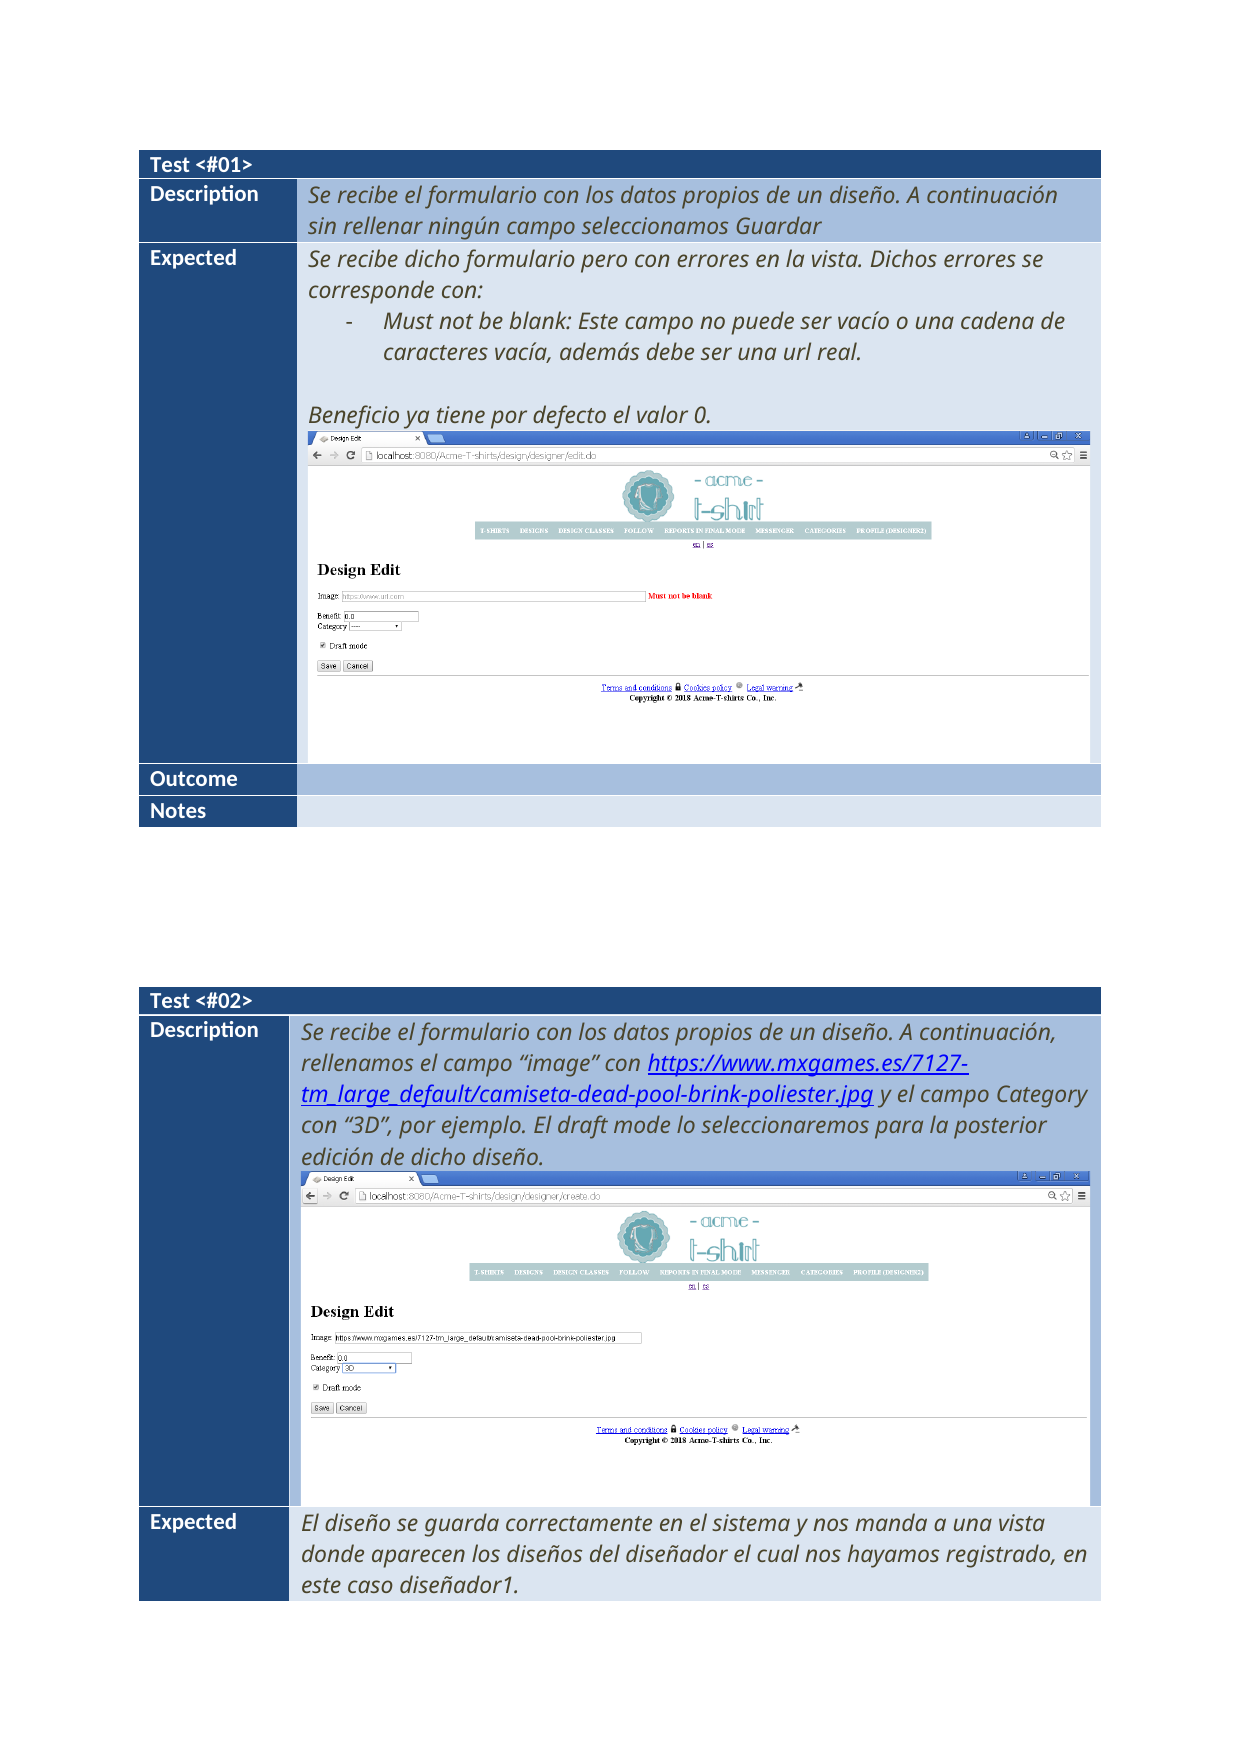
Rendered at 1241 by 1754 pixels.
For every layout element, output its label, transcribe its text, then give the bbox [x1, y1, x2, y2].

table_header Test <#02> [139, 987, 1101, 1014]
table_cell Expected [139, 243, 297, 763]
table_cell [290, 1507, 1101, 1601]
table_header Test <#01> [139, 150, 1101, 178]
table_cell [297, 796, 1101, 827]
table_cell Description [139, 1016, 289, 1506]
picture [307, 430, 1091, 763]
table_cell Description [139, 179, 297, 242]
table_cell Se recibe el formulario con los datos propios de un diseño. A continuación, rellenamos el campo “image” con https://www.mxgames.es/7127-tm_large_default/camiseta-dead-pool-brink-poliester.jpg y el campo Category con “3D”, por ejemplo. El draft mode lo seleccionaremos para la posterior edición de dicho diseño. [290, 1016, 1101, 1506]
table_cell Expected [139, 1507, 289, 1601]
table_cell [297, 764, 1101, 795]
table_cell Se recibe dicho formulario pero con errores en la vista. Dichos errores se corresponde con: Must not be blank: Este campo no puede ser vacío o una cadena de caracteres vacía, además debe ser una url real. Beneficio ya tiene por defecto el valor 0. [297, 243, 1101, 763]
picture [300, 1171, 1091, 1506]
table_cell Se recibe el formulario con los datos propios de un diseño. A continuación sin rellenar ningún campo seleccionamos Guardar [297, 179, 1101, 242]
table_cell Notes [139, 796, 297, 827]
table_cell Outcome [139, 764, 297, 795]
